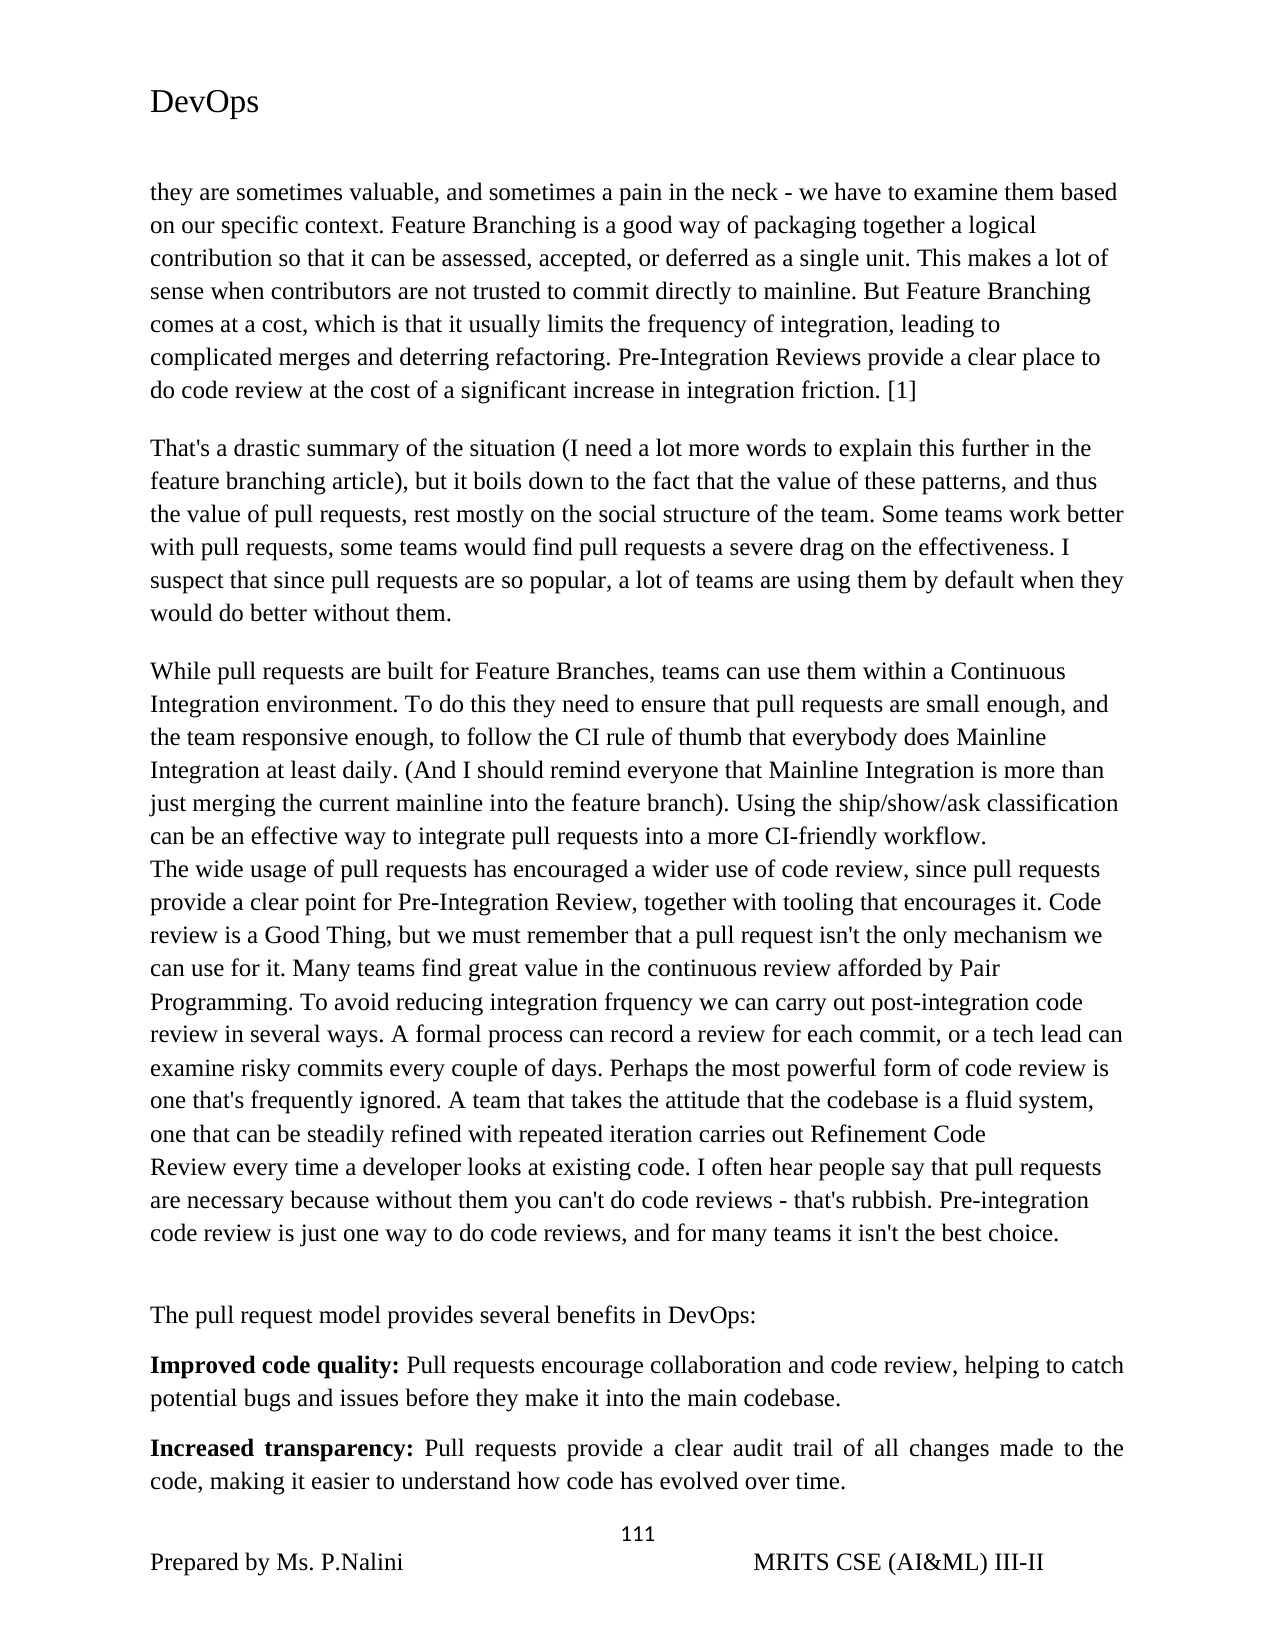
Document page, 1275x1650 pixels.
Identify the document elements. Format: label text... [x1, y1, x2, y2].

text Increased transparency: Pull requests provide a clear audit trail of all changes made to the code, making it easier to understand how code has evolved over time. [150, 1433, 1125, 1494]
text Improved code quality: Pull requests encourage collaboration and code review, helping to catch potential bugs and issues before they make it into the main codebase. [150, 1350, 1125, 1412]
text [150, 177, 1125, 404]
text The pull request model provides several benefits in DevOps: [150, 1300, 1125, 1329]
text While pull requests are built for Feature Branches, teams can use them within a Continuous Integration environment. To do this they need to ensure that pull requests are small enough, and the team responsive enough, to follow the CI rule of thumb that everybody does Mainline Integration at least daily. (And I should remind everyone that Mainline Integration is more than just merging the current mainline into the feature branch). Using the ship/show/ask classification can be an effective way to integrate pull requests into a more CI-friendly workflow. [150, 656, 1125, 850]
text The wide usage of pull requests has encouraged a wider use of code review, since pull requests provide a clear point for Pre-Integration Review, together with tooling that encourages it. Code review is a Good Thing, but we must remember that a pull request isn't the only mechanism we can use for it. Many teams find great value in the continuous review afforded by Pair Programming. To avoid reducing integration frquency we can carry out post-integration code review in several ways. A formal process can record a review for each commit, or a tech lead can examine risky commits every couple of days. Perhaps the most powerful form of code review is one that's frequently ignored. A team that takes the attitude that the codebase is a fluid system, one that can be steadily refined with repeated iteration carries out Refinement Code Review every time a developer looks at existing code. I often hear people say that pull requests are necessary because without them you can't do code reviews - that's rubbish. Pre-integration code review is just one way to do code reviews, and for many teams it isn't the best choice. [150, 854, 1125, 1246]
text That's a drastic summary of the situation (I need a lot more words to explain this further in the feature branching article), but it boils down to the fact that the value of these patterns, and thus the value of pull requests, rest mostly on the social structure of the team. Some teams work better with pull requests, some teams would find pull requests a severe drag on the effectiveness. I suspect that since pull requests are so popular, a lot of teams are using them by default when they would do better without them. [150, 433, 1125, 627]
